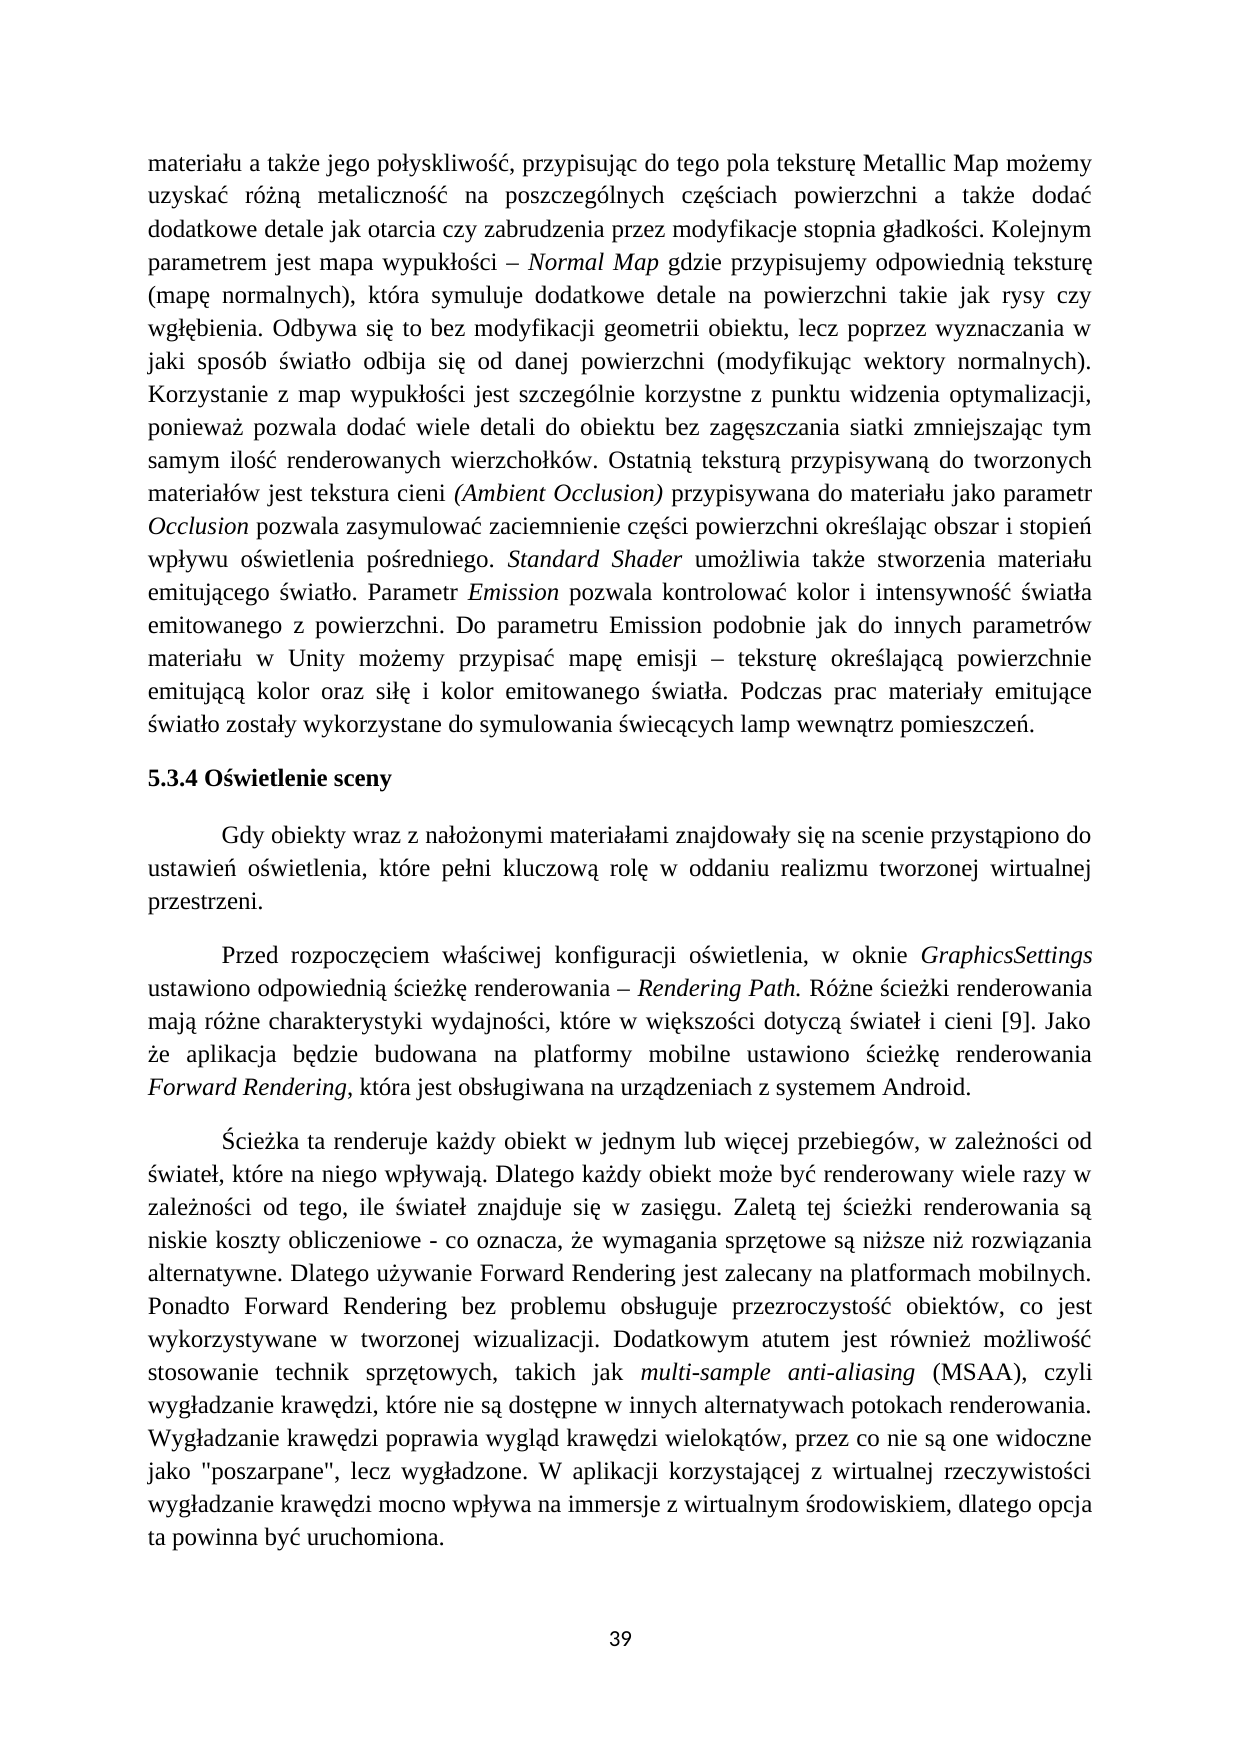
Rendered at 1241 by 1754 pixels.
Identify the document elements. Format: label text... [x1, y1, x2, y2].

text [148, 148, 1093, 738]
text Ścieżka ta renderuje każdy obiekt w jednym lub więcej przebiegów, w zależności od świateł, które na niego wpływają. Dlatego każdy obiekt może być renderowany wiele razy w zależności od tego, ile świateł znajduje się w zasięgu. Zaletą tej ścieżki renderowania są niskie koszty obliczeniowe - co oznacza, że ​​wymagania sprzętowe są niższe niż rozwiązania alternatywne. Dlatego używanie Forward Rendering jest zalecany na platformach mobilnych. Ponadto Forward Rendering bez problemu obsługuje przezroczystość obiektów, co jest wykorzystywane w tworzonej wizualizacji. Dodatkowym atutem jest również możliwość stosowanie technik sprzętowych, takich jak multi-sample anti-aliasing (MSAA), czyli wygładzanie krawędzi, które nie są dostępne w innych alternatywach potokach renderowania. Wygładzanie krawędzi poprawia wygląd krawędzi wielokątów, przez co nie są one widoczne jako "poszarpane", lecz wygładzone. W aplikacji korzystającej z wirtualnej rzeczywistości wygładzanie krawędzi mocno wpływa na immersje z wirtualnym środowiskiem, dlatego opcja ta powinna być uruchomiona. [148, 1126, 1093, 1551]
subtitle 5.3.4 Oświetlenie sceny [148, 763, 1093, 820]
text Gdy obiekty wraz z nałożonymi materiałami znajdowały się na scenie przystąpiono do ustawień oświetlenia, które pełni kluczową rolę w oddaniu realizmu tworzonej wirtualnej przestrzeni. [148, 820, 1093, 915]
text Przed rozpoczęciem właściwej konfiguracji oświetlenia, w oknie GraphicsSettings ustawiono odpowiednią ścieżkę renderowania – Rendering Path. Różne ścieżki renderowania mają różne charakterystyki wydajności, które w większości dotyczą świateł i cieni [9]. Jako że aplikacja będzie budowana na platformy mobilne ustawiono ścieżkę renderowania Forward Rendering, która jest obsługiwana na urządzeniach z systemem Android. [148, 940, 1093, 1101]
